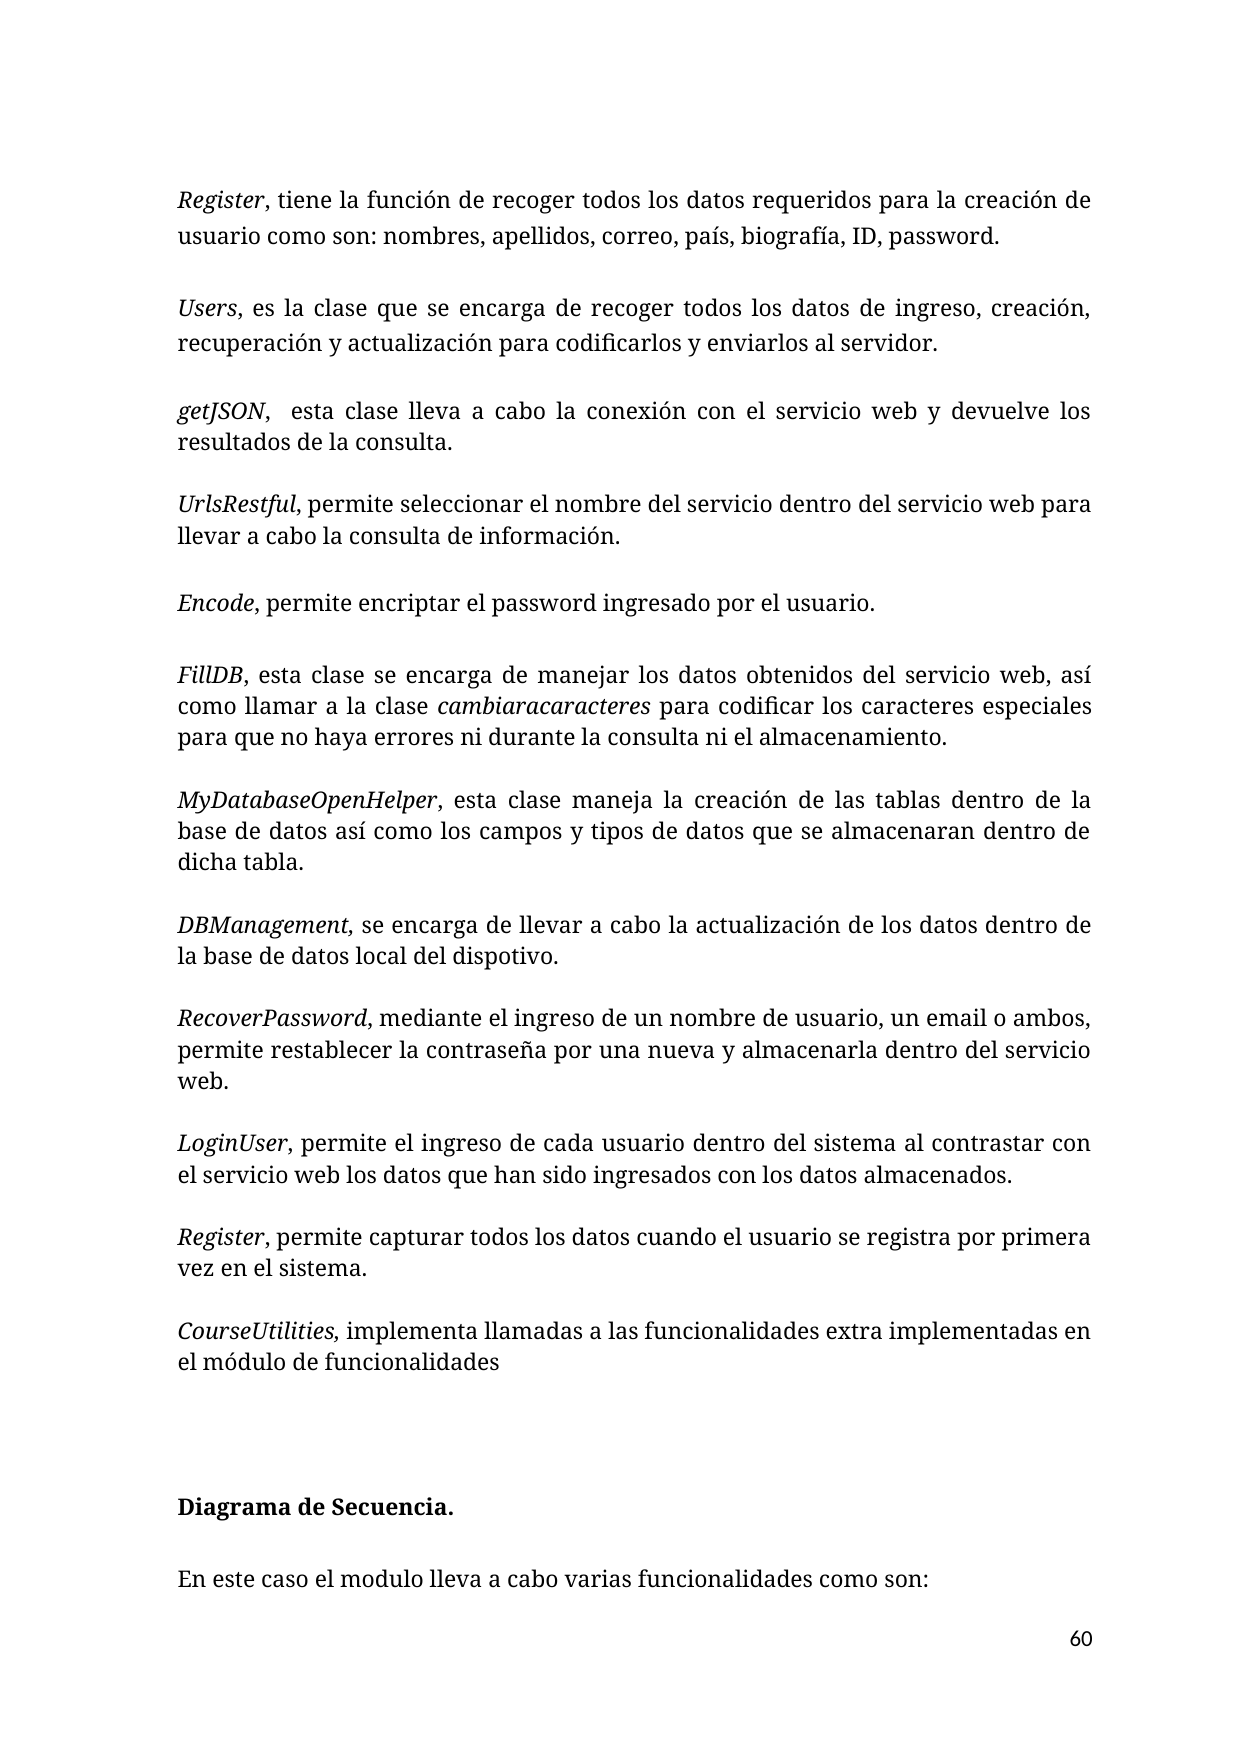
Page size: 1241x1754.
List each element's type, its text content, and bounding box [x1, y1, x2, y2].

text DBManagement, se encarga de llevar a cabo la actualización de los datos dentro de la base de datos local del dispotivo. [177, 909, 1092, 971]
text RecoverPassword, mediante el ingreso de un nombre de usuario, un email o ambos, permite restablecer la contraseña por una nueva y almacenarla dentro del servicio web. [177, 1002, 1092, 1096]
text En este caso el modulo lleva a cabo varias funcionalidades como son: [177, 1563, 1092, 1594]
text MyDatabaseOpenHelper, esta clase maneja la creación de las tablas dentro de la base de datos así como los campos y tipos de datos que se almacenaran dentro de dicha tabla. [177, 784, 1092, 877]
text Register, tiene la función de recoger todos los datos requeridos para la creación de usuario como son: nombres, apellidos, correo, país, biografía, ID, password. [177, 184, 1092, 251]
text FillDB, esta clase se encarga de manejar los datos obtenidos del servicio web, así como llamar a la clase cambiaracaracteres para codificar los caracteres especiales para que no haya errores ni durante la consulta ni el almacenamiento. [177, 659, 1092, 752]
text getJSON, esta clase lleva a cabo la conexión con el servicio web y devuelve los resultados de la consulta. [177, 394, 1092, 457]
text Register, permite capturar todos los datos cuando el usuario se registra por primera vez en el sistema. [177, 1221, 1092, 1284]
text Encode, permite encriptar el password ingresado por el usuario. [177, 587, 1092, 618]
text LoginUser, permite el ingreso de cada usuario dentro del sistema al contrastar con el servicio web los datos que han sido ingresados con los datos almacenados. [177, 1127, 1092, 1190]
text UrlsRestful, permite seleccionar el nombre del servicio dentro del servicio web para llevar a cabo la consulta de información. [177, 488, 1092, 551]
text CourseUtilities, implementa llamadas a las funcionalidades extra implementadas en el módulo de funcionalidades [177, 1315, 1092, 1377]
text Users, es la clase que se encarga de recoger todos los datos de ingreso, creación, recuperación y actualización para codificarlos y enviarlos al servidor. [177, 291, 1092, 359]
text Diagrama de Secuencia. [177, 1491, 1092, 1522]
